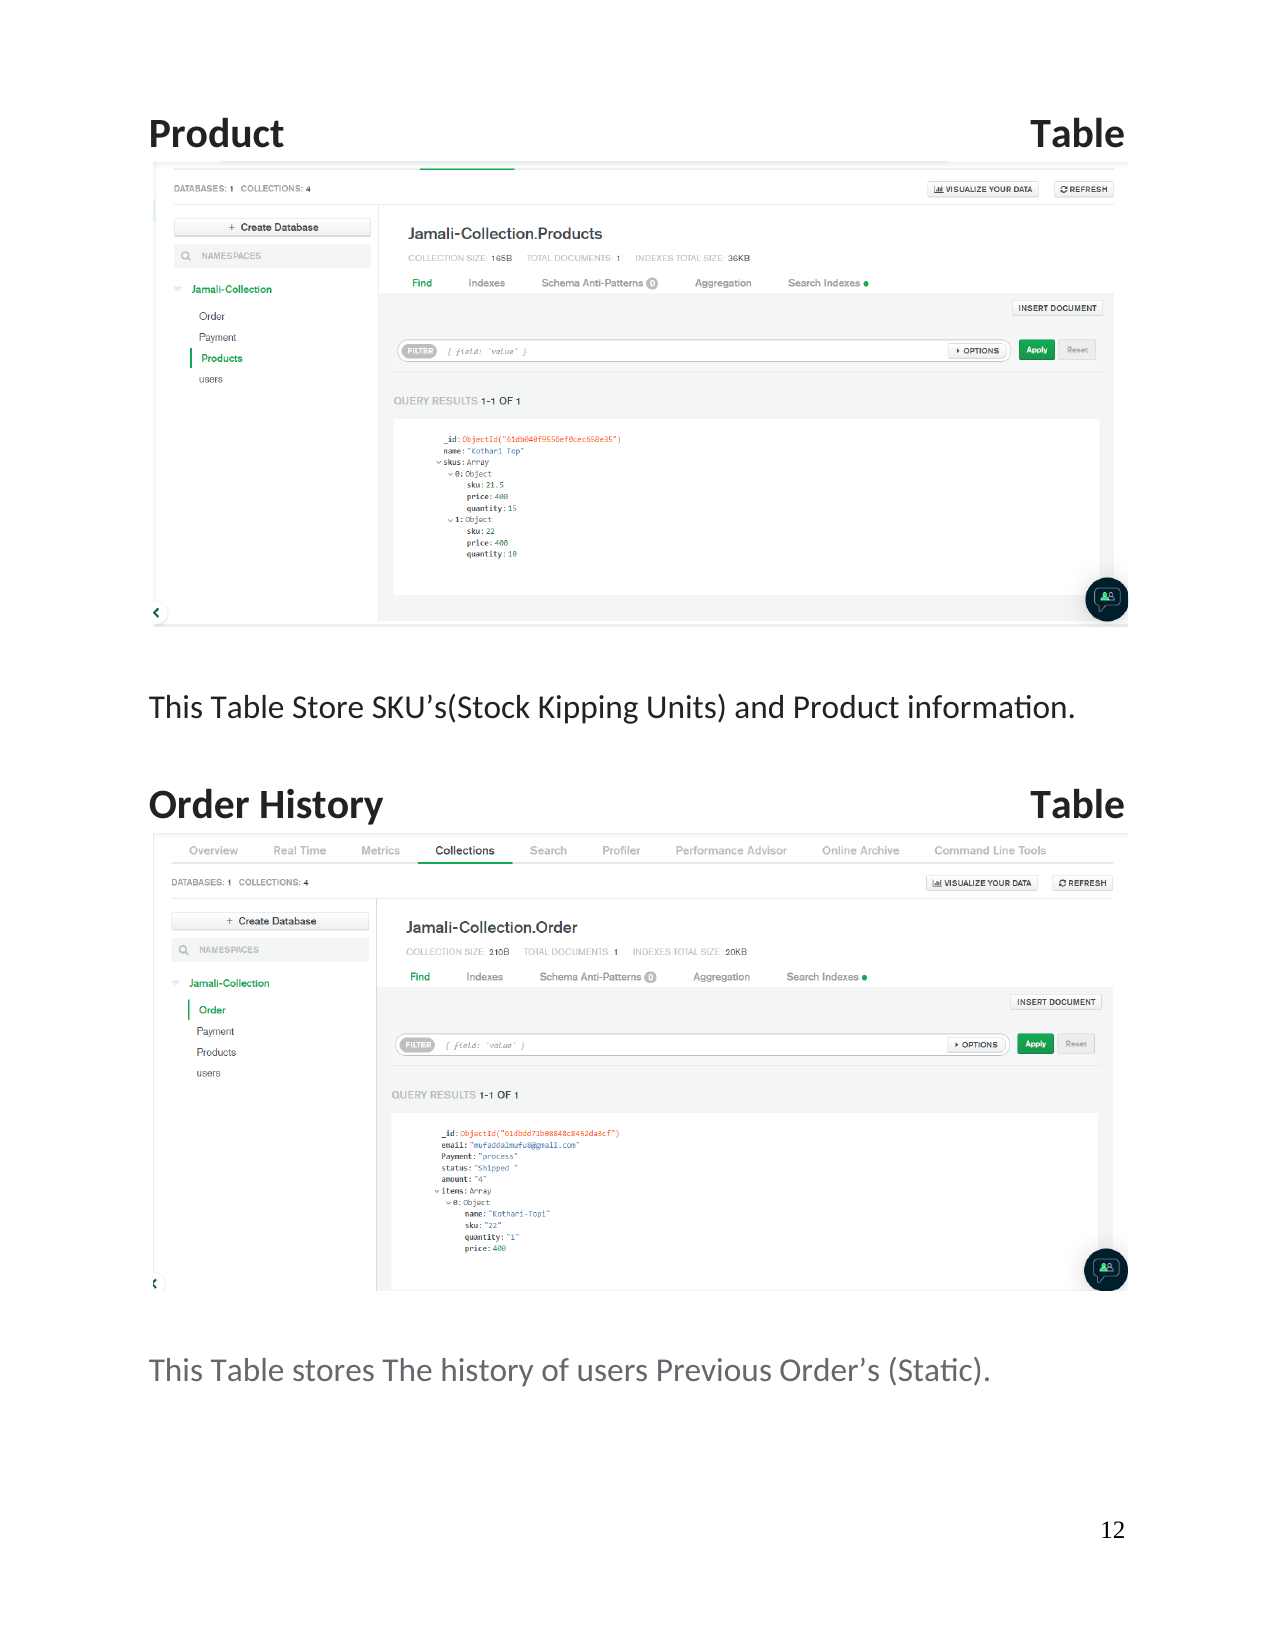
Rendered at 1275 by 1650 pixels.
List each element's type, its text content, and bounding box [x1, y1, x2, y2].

subtitle Product Table [148, 107, 1125, 158]
subtitle Order History Table [148, 778, 1125, 829]
picture [153, 833, 1129, 1291]
text This Table stores The history of users Previous Order’s (Static). [148, 1349, 1125, 1390]
picture [153, 161, 1129, 627]
text This Table Store SKU’s(Stock Kipping Units) and Product information. [148, 686, 1125, 726]
